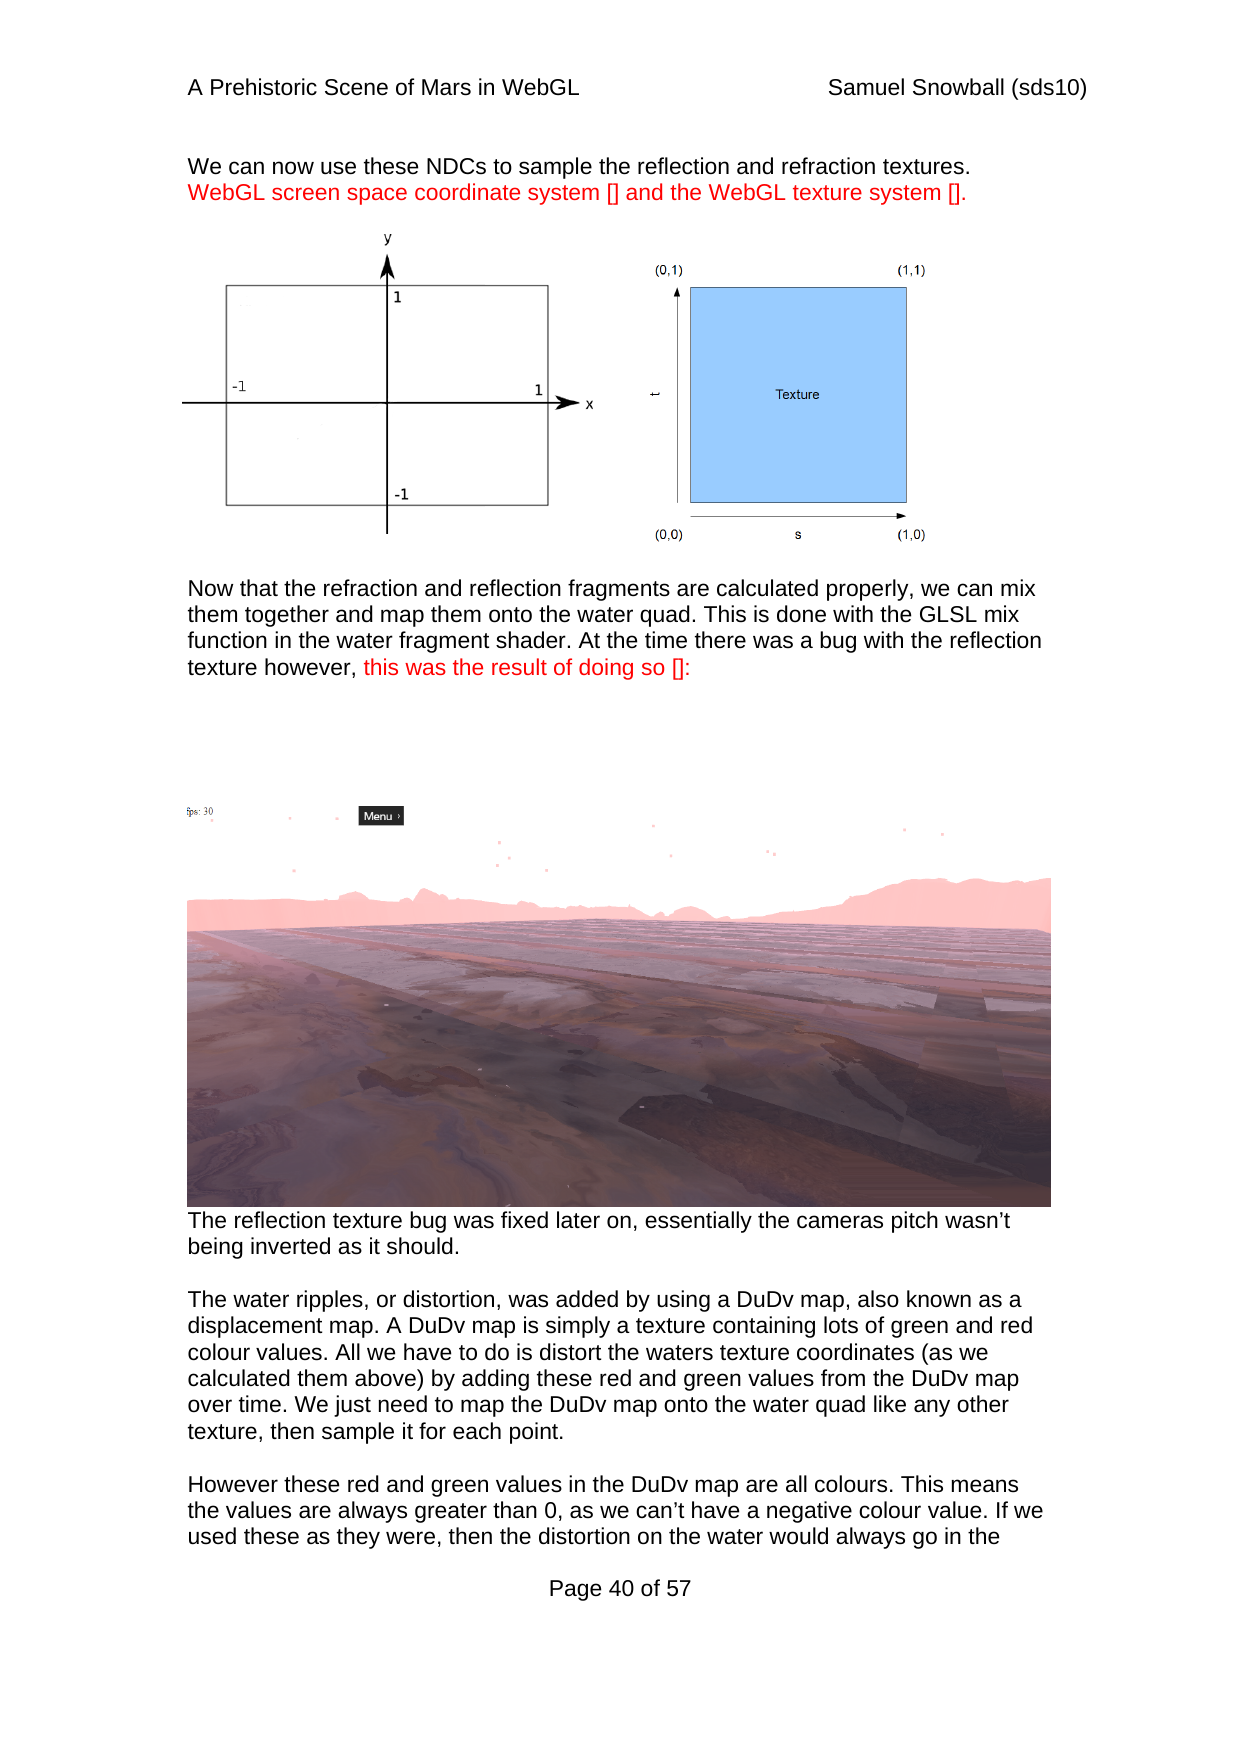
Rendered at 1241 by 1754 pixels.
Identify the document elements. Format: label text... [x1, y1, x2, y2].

text The water ripples, or distortion, was added by using a DuDv map, also known as a displacement map. A DuDv map is simply a texture containing lots of green and red colour values. All we have to do is distort the waters texture coordinates (as we calculated them above) by adding these red and green values from the DuDv map over time. We just need to map the DuDv map onto the water quad like any other texture, then sample it for each point. [187, 1286, 1053, 1444]
text We can now use these NDCs to sample the reflection and refraction textures. WebGL screen space coordinate system [] and the WebGL texture system []. [187, 153, 1053, 206]
picture [644, 255, 936, 547]
text The reflection texture bug was fixed later on, essentially the cameras pitch wasn’t being inverted as it should. [187, 812, 1053, 1260]
picture [182, 234, 593, 534]
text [187, 1471, 1053, 1549]
picture [187, 806, 1051, 812]
text Now that the refraction and reflection fragments are calculated properly, we can mix them together and map them onto the water quad. This is done with the GLSL mix function in the water fragment shader. At the time there was a bug with the reflection texture however, this was the result of doing so []: [187, 574, 1053, 680]
